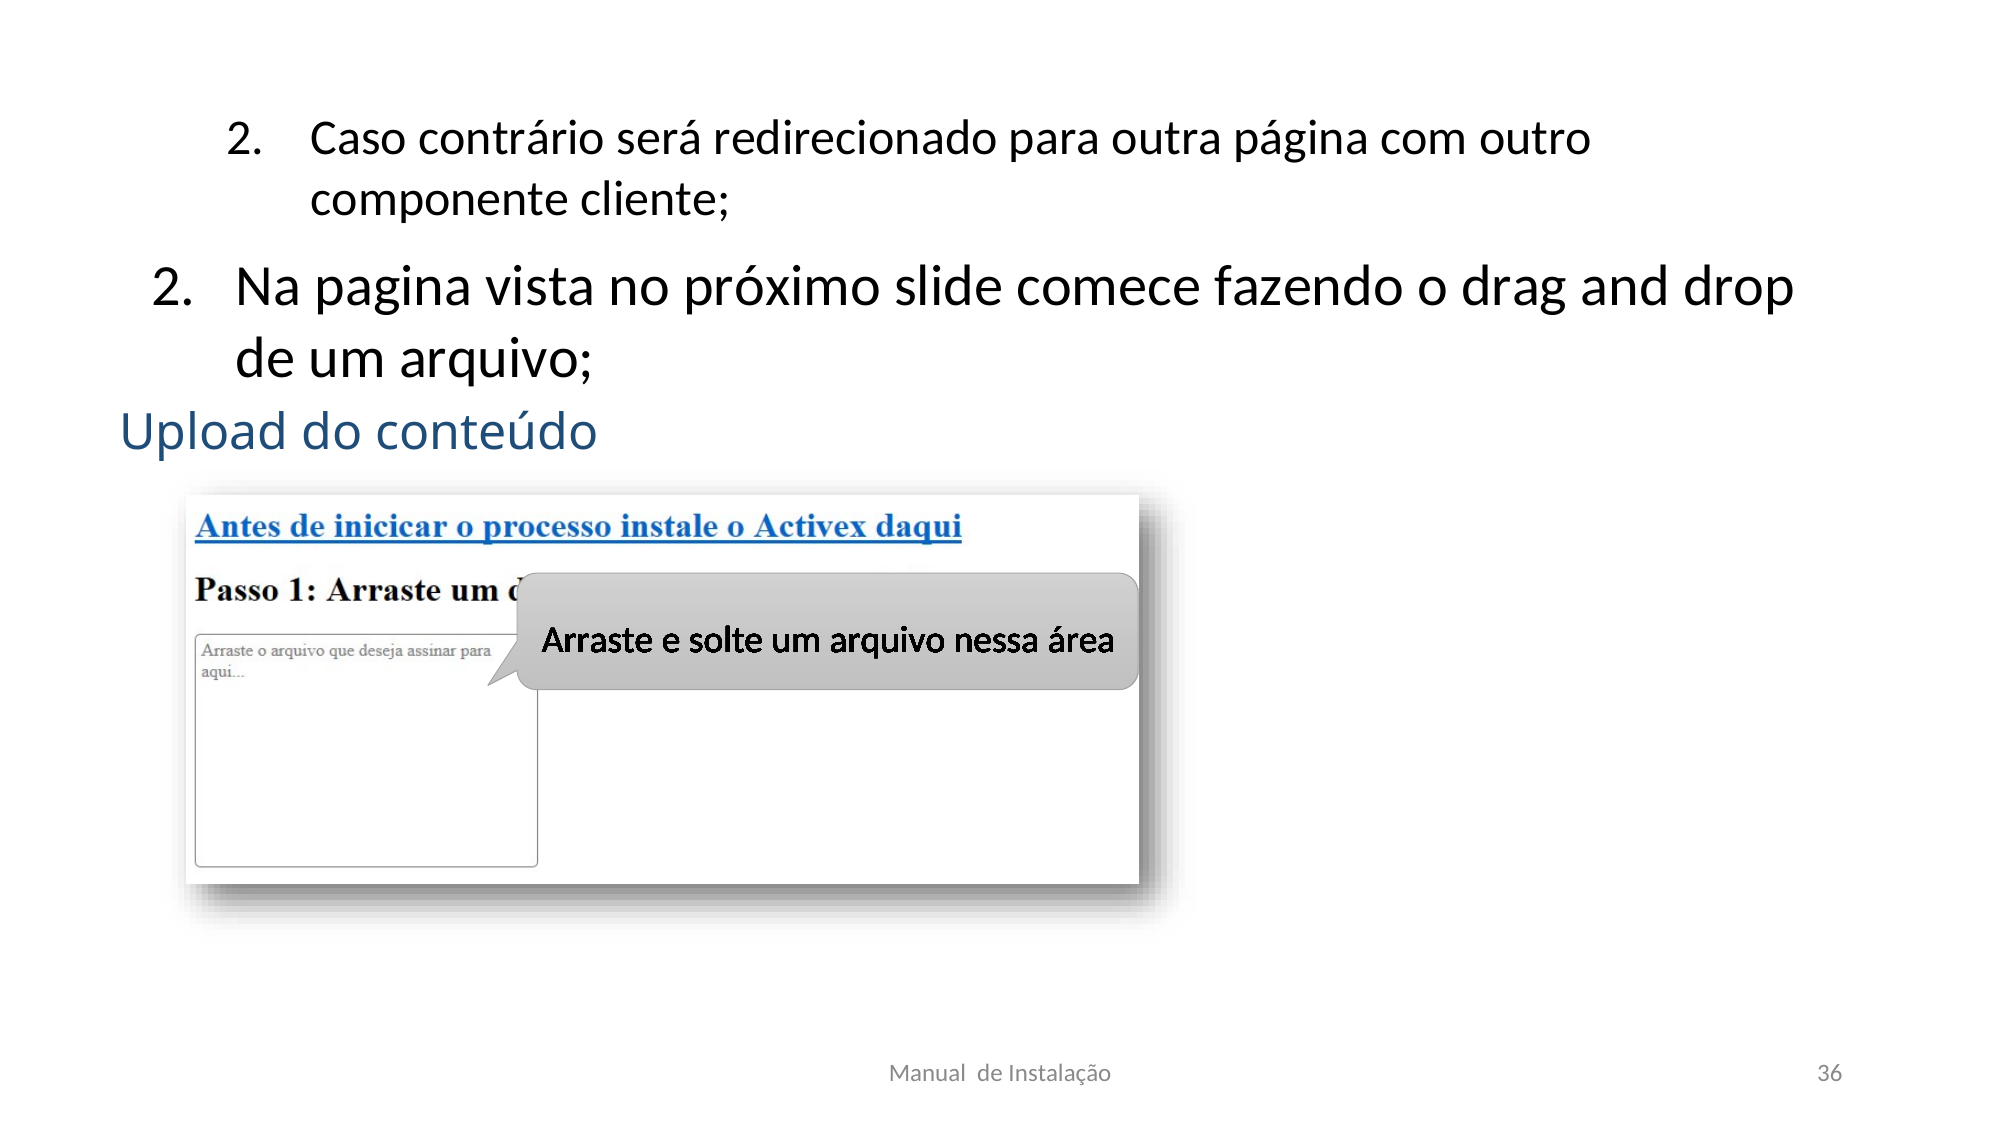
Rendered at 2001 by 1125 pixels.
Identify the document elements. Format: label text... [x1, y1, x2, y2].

picture [155, 463, 1203, 948]
subtitle Upload do conteúdo [119, 396, 1842, 464]
list Na pagina vista no próximo slide comece fazendo o drag and drop de um arquivo; [151, 249, 1842, 392]
list Caso contrário será redirecionado para outra página com outro componente cliente; [226, 106, 1842, 228]
